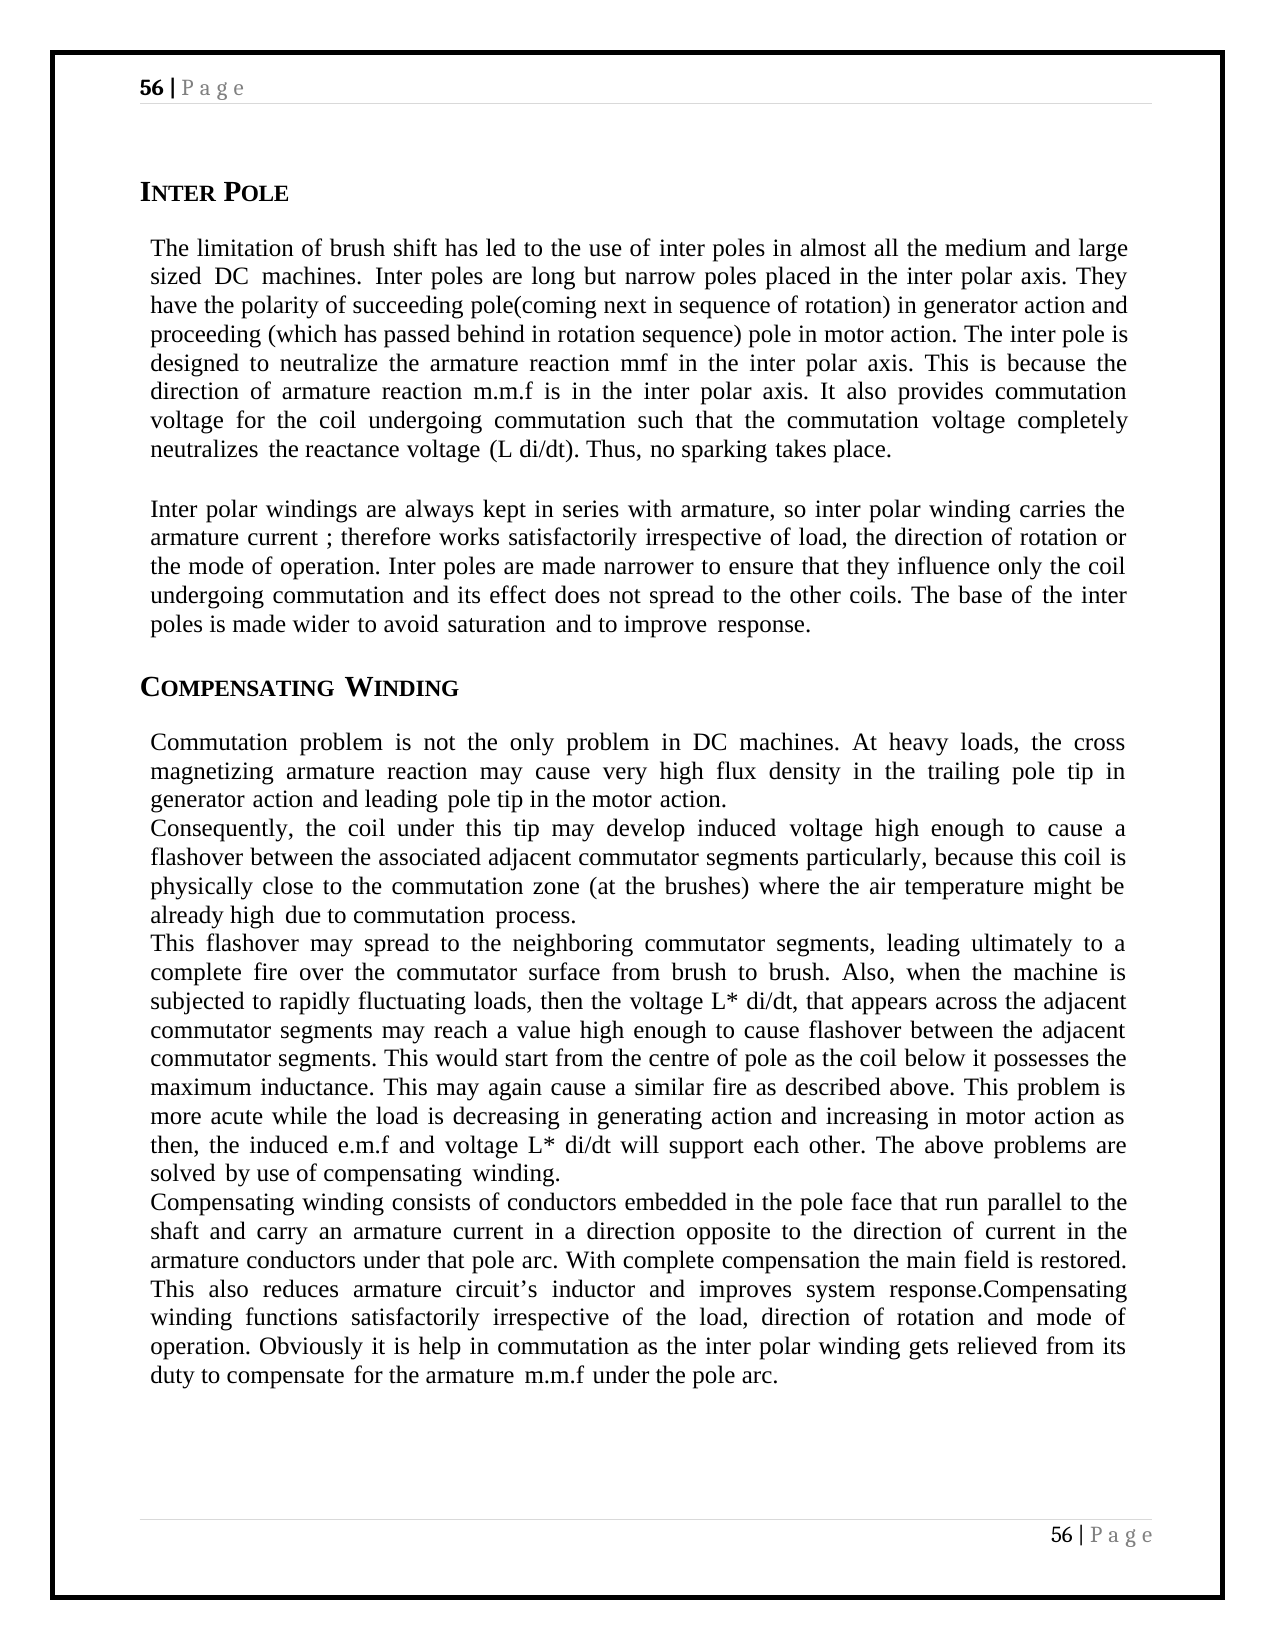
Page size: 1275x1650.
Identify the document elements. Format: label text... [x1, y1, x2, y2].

subtitle Inter Pole [139, 179, 1152, 208]
text Commutation problem is not the only problem in DC machines. At heavy loads, the cross magnetizing armature reaction may cause very high flux density in the trailing pole tip in generator action and leading pole tip in the motor action. [150, 727, 1126, 813]
text Inter polar windings are always kept in series with armature, so inter polar winding carries the armature current ; therefore works satisfactorily irrespective of load, the direction of rotation or the mode of operation. Inter poles are made narrower to ensure that they influence only the coil undergoing commutation and its effect does not spread to the other coils. The base of the inter poles is made wider to avoid saturation and to improve response. [150, 494, 1127, 637]
text This flashover may spread to the neighboring commutator segments, leading ultimately to a complete fire over the commutator surface from brush to brush. Also, when the machine is subjected to rapidly fluctuating loads, then the voltage L* di/dt, that appears across the adjacent commutator segments may reach a value high enough to cause flashover between the adjacent commutator segments. This would start from the centre of pole as the coil below it possesses the maximum inductance. This may again cause a similar fire as described above. This problem is more acute while the load is decreasing in generating action and increasing in motor action as then, the induced e.m.f and voltage L* di/dt will support each other. The above problems are solved by use of compensating winding. [150, 928, 1127, 1187]
text Consequently, the coil under this tip may develop induced voltage high enough to cause a flashover between the associated adjacent commutator segments particularly, because this coil is physically close to the commutation zone (at the brushes) where the air temperature might be already high due to commutation process. [150, 813, 1126, 928]
text The limitation of brush shift has led to the use of inter poles in almost all the medium and large sized DC machines. Inter poles are long but narrow poles placed in the inter polar axis. They have the polarity of succeeding pole(coming next in sequence of rotation) in generator action and proceeding (which has passed behind in rotation sequence) pole in motor action. The inter pole is designed to neutralize the armature reaction mmf in the inter polar axis. This is because the direction of armature reaction m.m.f is in the inter polar axis. It also provides commutation voltage for the coil undergoing commutation such that the commutation voltage completely neutralizes the reactance voltage (L di/dt). Thus, no sparking takes place. [150, 233, 1128, 463]
text Compensating winding consists of conductors embedded in the pole face that run parallel to the shaft and carry an armature current in a direction opposite to the direction of current in the armature conductors under that pole arc. With complete compensation the main field is restored. This also reduces armature circuit’s inductor and improves system response.Compensating winding functions satisfactorily irrespective of the load, direction of rotation and mode of operation. Obviously it is help in commutation as the inter polar winding gets relieved from its duty to compensate for the armature m.m.f under the pole arc. [150, 1187, 1127, 1389]
subtitle Compensating Winding [139, 675, 1152, 702]
